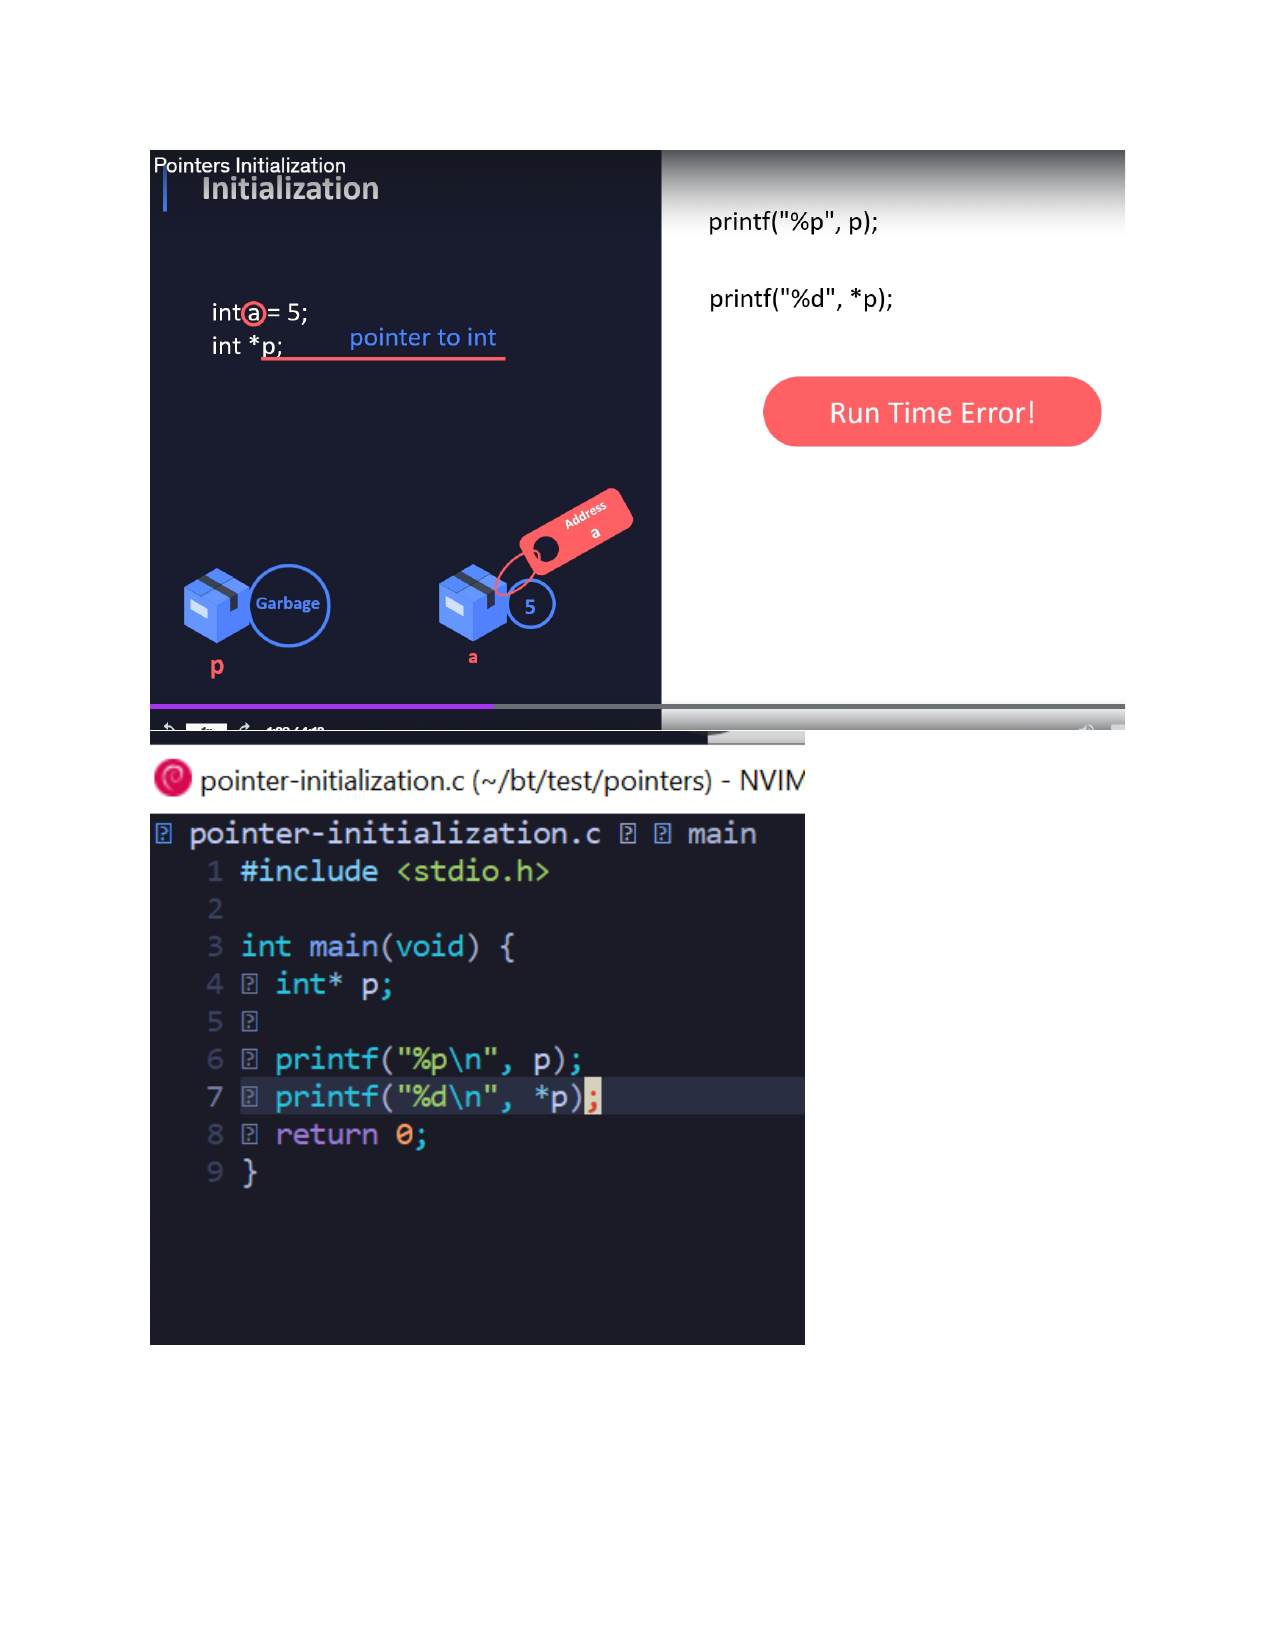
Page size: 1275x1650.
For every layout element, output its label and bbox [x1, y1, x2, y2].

picture [150, 731, 805, 1345]
picture [150, 150, 1125, 730]
